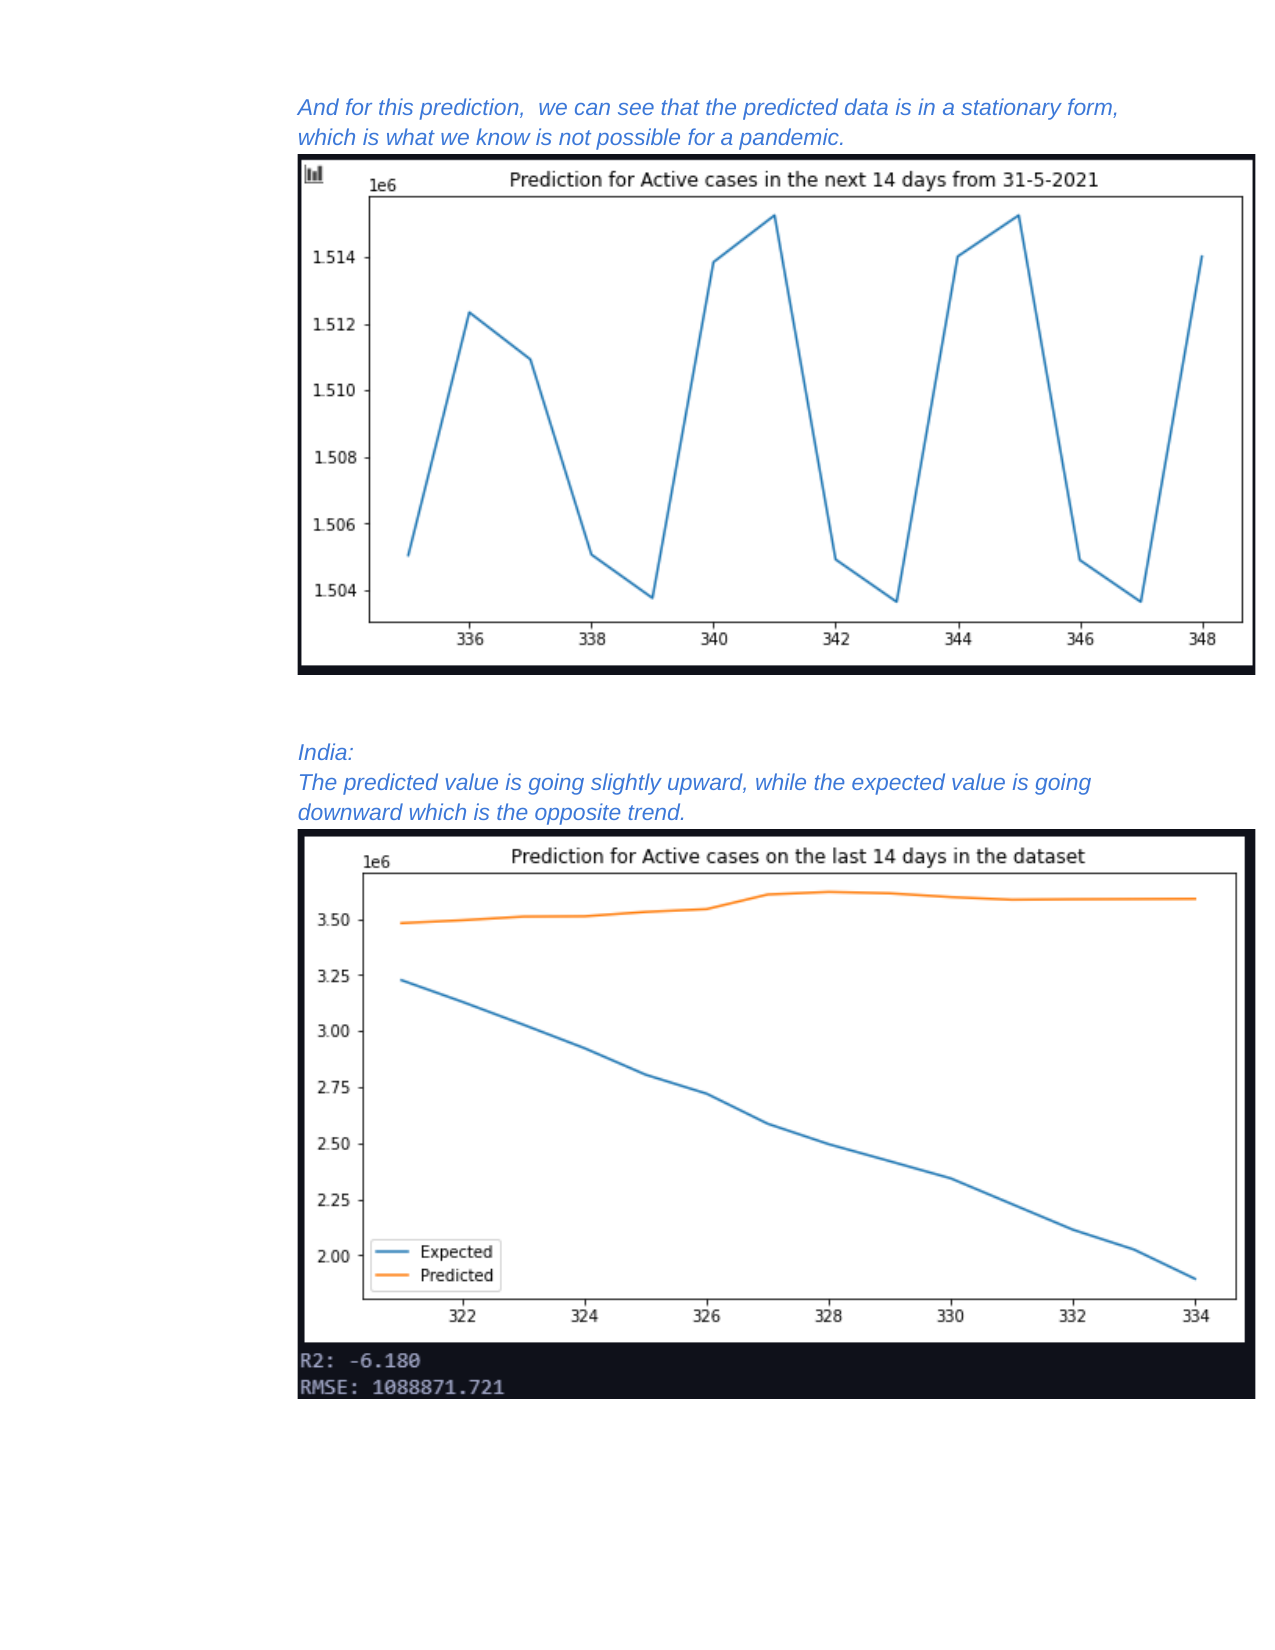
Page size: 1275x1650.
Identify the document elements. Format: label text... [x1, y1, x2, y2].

text The predicted value is going slightly upward, while the expected value is going downward which is the opposite trend. [298, 769, 1125, 826]
text India: [298, 739, 1125, 765]
picture [297, 829, 1256, 1399]
picture [297, 154, 1256, 675]
text And for this prediction, we can see that the predicted data is in a stationary form, which is what we know is not possible for a pandemic. [298, 94, 1125, 154]
